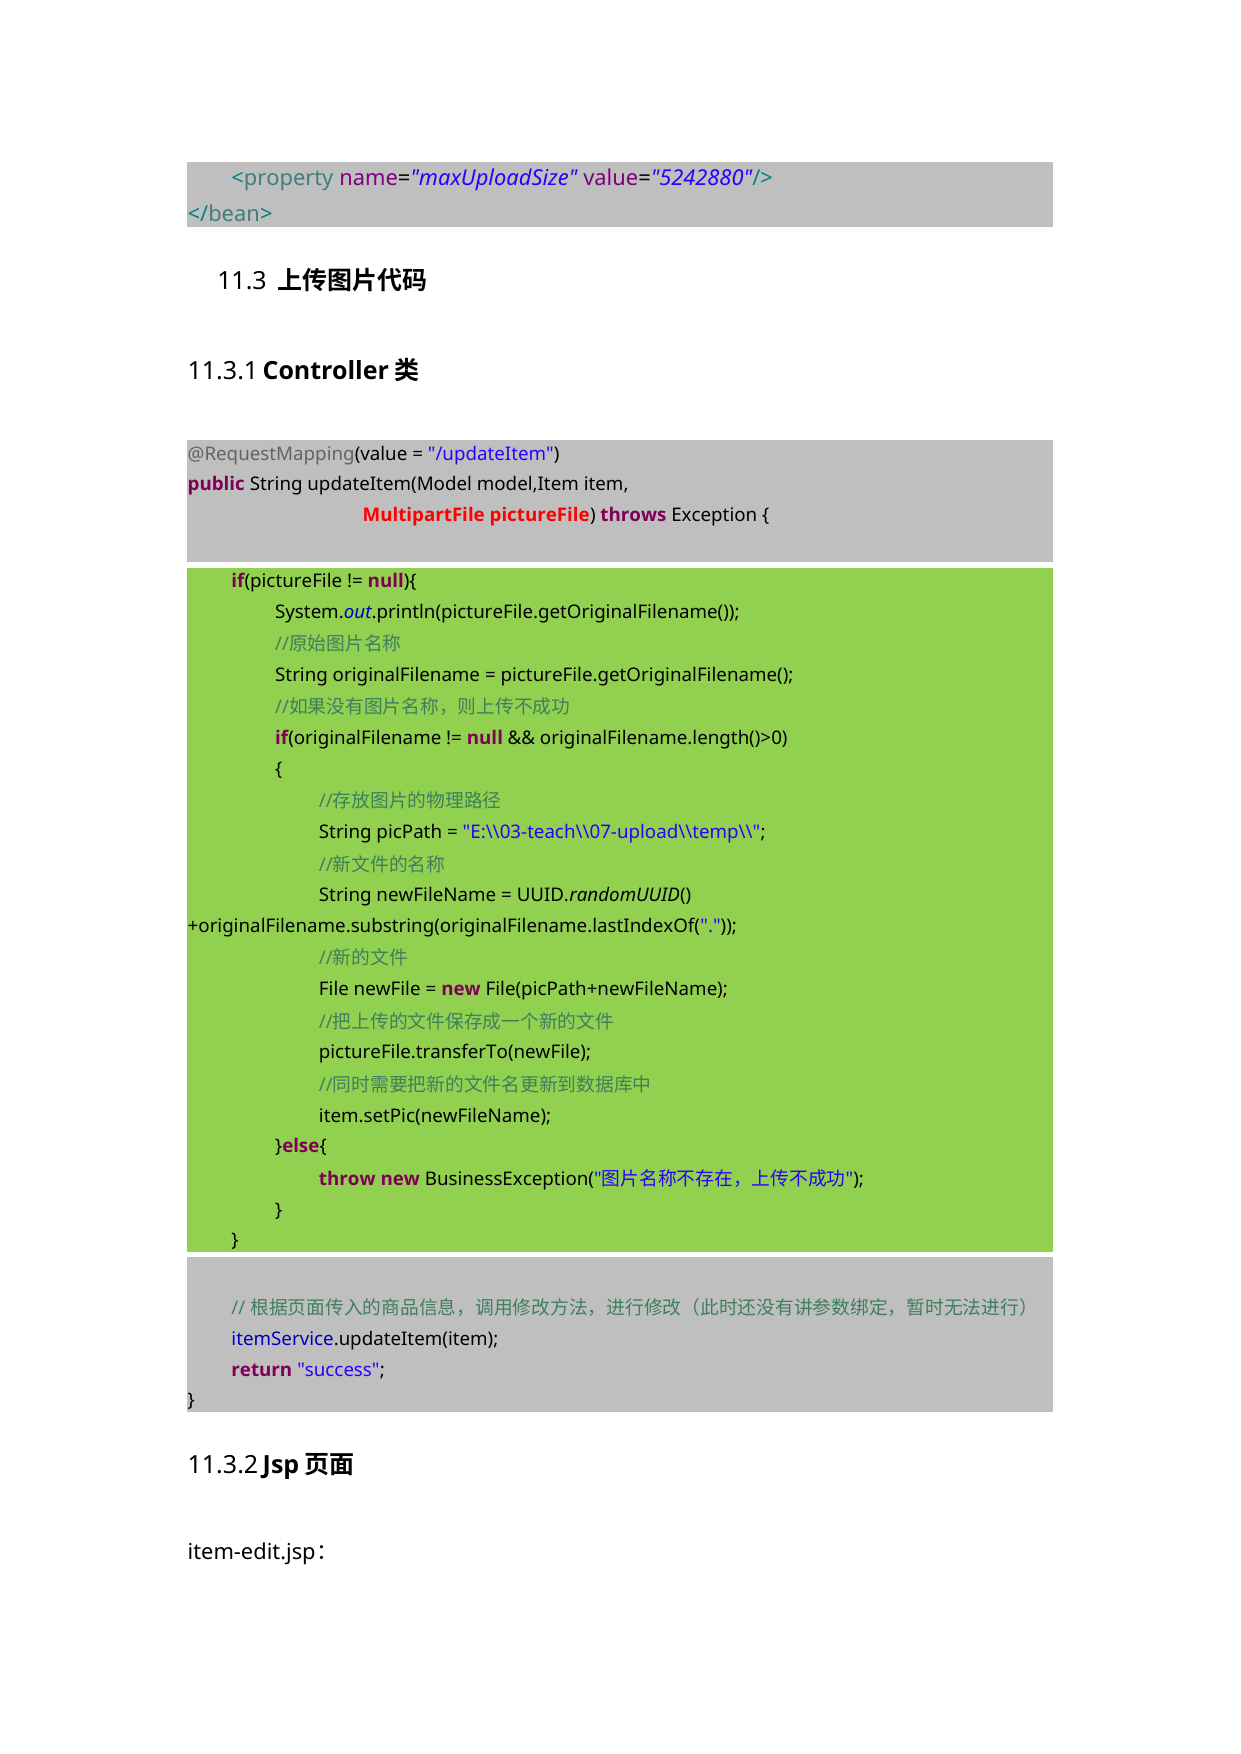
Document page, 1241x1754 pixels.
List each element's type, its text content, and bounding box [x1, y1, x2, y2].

text //新文件的名称 [187, 849, 1053, 876]
text <property name="maxUploadSize" value="5242880"/> [187, 162, 1053, 192]
text } [187, 1387, 1053, 1412]
subtitle Jsp页面 [187, 1444, 1053, 1481]
text item.setPic(newFileName); [187, 1102, 1053, 1128]
text //新的文件 [187, 943, 1053, 970]
text //同时需要把新的文件名更新到数据库中 [187, 1069, 1053, 1097]
text throw new BusinessException("图片名称不存在，上传不成功"); [187, 1163, 1053, 1191]
subtitle Controller类 [187, 350, 1053, 387]
text } [187, 1196, 1053, 1221]
text item-edit.jsp： [187, 1534, 1053, 1566]
text String newFileName = UUID.randomUUID()+originalFilename.substring(originalFilename.lastIndexOf(".")); [187, 882, 1053, 938]
text System.out.println(pictureFile.getOriginalFilename()); [187, 598, 1053, 624]
text </bean> [187, 198, 1053, 227]
text { [187, 755, 1053, 781]
text if(pictureFile != null){ [187, 568, 1053, 593]
text MultipartFile pictureFile) throws Exception { [187, 501, 1053, 527]
text File newFile = new File(picPath+newFileName); [187, 976, 1053, 1001]
text // 根据页面传入的商品信息，调用修改方法，进行修改（此时还没有讲参数绑定，暂时无法进行） [187, 1293, 1053, 1320]
text //如果没有图片名称，则上传不成功 [187, 692, 1053, 719]
text //存放图片的物理路径 [187, 786, 1053, 813]
text pictureFile.transferTo(newFile); [187, 1039, 1053, 1064]
text //原始图片名称 [187, 629, 1053, 656]
text if(originalFilename != null && originalFilename.length()>0) [187, 725, 1053, 750]
text String originalFilename = pictureFile.getOriginalFilename(); [187, 661, 1053, 687]
text //把上传的文件保存成一个新的文件 [187, 1006, 1053, 1033]
subtitle 上传图片代码 [217, 261, 1053, 297]
text String picPath = "E:\\03-teach\\07-upload\\temp\\"; [187, 818, 1053, 844]
text }else{ [187, 1133, 1053, 1158]
text return "success"; [187, 1356, 1053, 1382]
text itemService.updateItem(item); [187, 1325, 1053, 1351]
text public String updateItem(Model model,Item item, [187, 471, 1053, 496]
text } [187, 1227, 1053, 1252]
text @RequestMapping(value = "/updateItem") [187, 440, 1053, 466]
